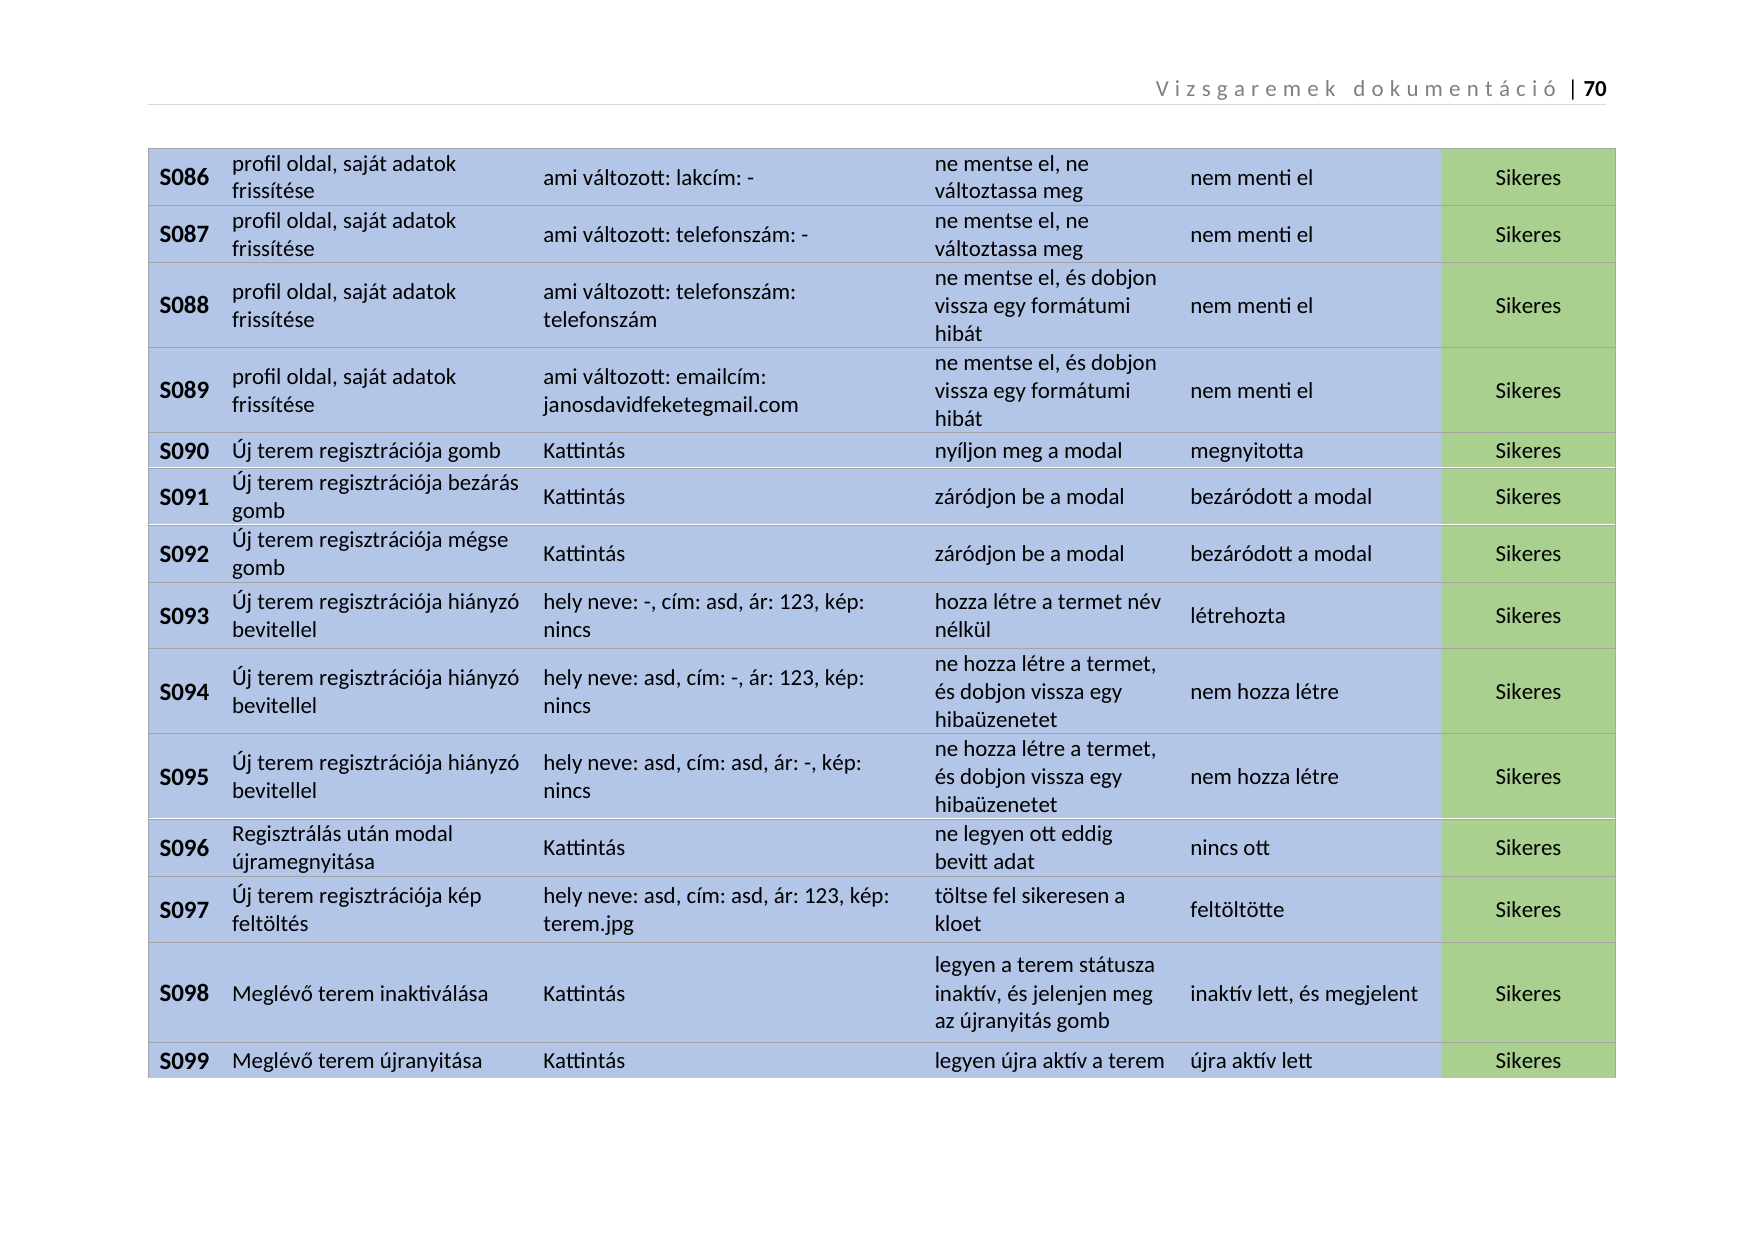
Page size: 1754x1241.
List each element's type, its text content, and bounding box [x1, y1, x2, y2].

table_cell Sikeres [1441, 734, 1615, 818]
table_cell ami változott: lakcím: - [532, 149, 923, 205]
table_cell Meglévő terem inaktiválása [221, 943, 532, 1042]
table_cell S087 [149, 206, 221, 262]
table_cell S090 [149, 433, 221, 467]
table_cell S086 [149, 149, 221, 205]
table_cell Új terem regisztrációja kép feltöltés [221, 877, 532, 942]
table_cell S096 [149, 820, 221, 876]
table_cell Kattintás [532, 526, 923, 582]
table_cell Sikeres [1441, 877, 1615, 942]
table_cell hely neve: asd, cím: asd, ár: 123, kép: terem.jpg [532, 877, 923, 942]
table_cell Meglévő terem újranyitása [221, 1043, 532, 1078]
table_cell ami változott: telefonszám: - [532, 206, 923, 262]
table_cell Sikeres [1441, 433, 1615, 467]
table_cell nem hozza létre [1179, 649, 1441, 733]
table_cell profil oldal, saját adatok frissítése [221, 348, 532, 432]
table_cell ne mentse el, ne változtassa meg [923, 149, 1179, 205]
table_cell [221, 149, 532, 205]
table_cell Sikeres [1441, 469, 1615, 524]
table_cell Sikeres [1441, 649, 1615, 733]
table_cell Új terem regisztrációja hiányzó bevitellel [221, 649, 532, 733]
table_cell megnyitotta [1179, 433, 1441, 467]
table_cell záródjon be a modal [923, 469, 1179, 524]
table_cell nem menti el [1179, 149, 1441, 205]
table_cell Kattintás [532, 469, 923, 524]
table_cell Új terem regisztrációja bezárás gomb [221, 469, 532, 524]
table_cell S093 [149, 583, 221, 648]
table_cell töltse fel sikeresen a kloet [923, 877, 1179, 942]
table_cell Sikeres [1441, 348, 1615, 432]
table_cell Új terem regisztrációja mégse gomb [221, 526, 532, 582]
table_cell hely neve: -, cím: asd, ár: 123, kép: nincs [532, 583, 923, 648]
table_cell feltöltötte [1179, 877, 1441, 942]
table_cell Új terem regisztrációja hiányzó bevitellel [221, 734, 532, 818]
table_cell S091 [149, 469, 221, 524]
table_cell Új terem regisztrációja hiányzó bevitellel [221, 583, 532, 648]
table_cell Sikeres [1441, 1043, 1615, 1078]
table_cell Sikeres [1441, 149, 1615, 205]
table_cell ne hozza létre a termet, és dobjon vissza egy hibaüzenetet [923, 734, 1179, 818]
table_cell ne mentse el, és dobjon vissza egy formátumi hibát [923, 263, 1179, 347]
table_cell ne hozza létre a termet, és dobjon vissza egy hibaüzenetet [923, 649, 1179, 733]
table_cell S088 [149, 263, 221, 347]
table_cell S098 [149, 943, 221, 1042]
table_cell Kattintás [532, 943, 923, 1042]
table_cell ne mentse el, és dobjon vissza egy formátumi hibát [923, 348, 1179, 432]
table_cell Kattintás [532, 1043, 923, 1078]
table_cell Sikeres [1441, 943, 1615, 1042]
table_cell bezáródott a modal [1179, 526, 1441, 582]
table_cell ne mentse el, ne változtassa meg [923, 206, 1179, 262]
table_cell profil oldal, saját adatok frissítése [221, 263, 532, 347]
table_cell ami változott: telefonszám: telefonszám [532, 263, 923, 347]
table_cell profil oldal, saját adatok frissítése [221, 206, 532, 262]
table_cell ami változott: emailcím: janosdavidfeketegmail.com [532, 348, 923, 432]
table_cell újra aktív lett [1179, 1043, 1441, 1078]
table_cell S092 [149, 526, 221, 582]
table_cell nem menti el [1179, 206, 1441, 262]
table_cell Sikeres [1441, 526, 1615, 582]
table_cell Kattintás [532, 820, 923, 876]
table_cell S095 [149, 734, 221, 818]
table_cell Sikeres [1441, 583, 1615, 648]
table_cell legyen újra aktív a terem [923, 1043, 1179, 1078]
table_cell S094 [149, 649, 221, 733]
table_cell nyíljon meg a modal [923, 433, 1179, 467]
table_cell Regisztrálás után modal újramegnyitása [221, 820, 532, 876]
table_cell hely neve: asd, cím: -, ár: 123, kép: nincs [532, 649, 923, 733]
table_cell Sikeres [1441, 206, 1615, 262]
table_cell legyen a terem státusza inaktív, és jelenjen meg az újranyitás gomb [923, 943, 1179, 1042]
table_cell inaktív lett, és megjelent [1179, 943, 1441, 1042]
table_cell nem menti el [1179, 263, 1441, 347]
table_cell nem menti el [1179, 348, 1441, 432]
table_cell Sikeres [1441, 263, 1615, 347]
table_cell S097 [149, 877, 221, 942]
table_cell Sikeres [1441, 820, 1615, 876]
table_cell Új terem regisztrációja gomb [221, 433, 532, 467]
table_cell Kattintás [532, 433, 923, 467]
table_cell S089 [149, 348, 221, 432]
table_cell létrehozta [1179, 583, 1441, 648]
table_cell bezáródott a modal [1179, 469, 1441, 524]
table_cell hozza létre a termet név nélkül [923, 583, 1179, 648]
table_cell nem hozza létre [1179, 734, 1441, 818]
table_cell záródjon be a modal [923, 526, 1179, 582]
table_cell ne legyen ott eddig bevitt adat [923, 820, 1179, 876]
table_cell hely neve: asd, cím: asd, ár: -, kép: nincs [532, 734, 923, 818]
table_cell nincs ott [1179, 820, 1441, 876]
table_cell S099 [149, 1043, 221, 1078]
